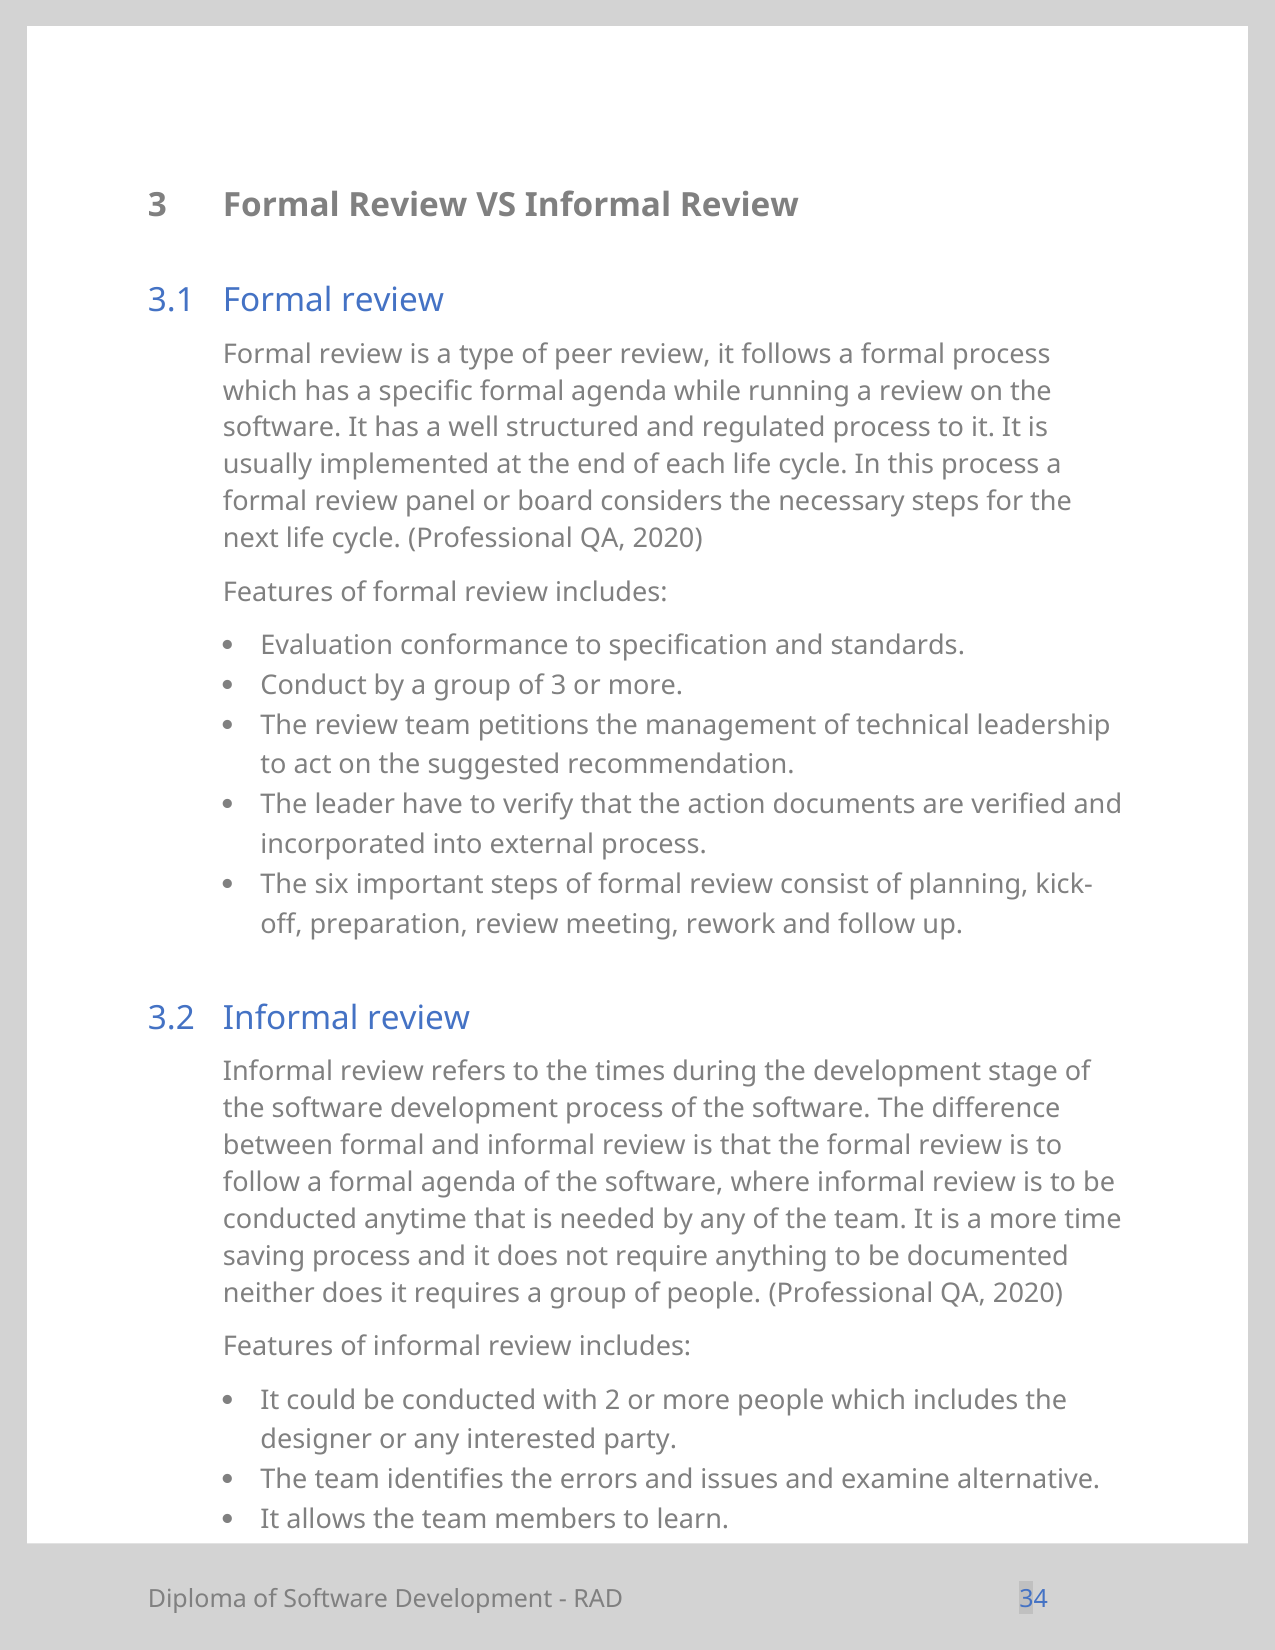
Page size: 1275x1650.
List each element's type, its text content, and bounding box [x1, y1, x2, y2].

list Evaluation conformance to specification and standards. [223, 626, 1127, 662]
text Features of formal review includes: [148, 572, 1127, 609]
subtitle 3 Formal Review VS Informal Review [148, 181, 1127, 226]
subtitle 3.1 Formal review [148, 276, 1127, 322]
list The team identifies the errors and issues and examine alternative. [223, 1460, 1127, 1497]
text Informal review refers to the times during the development stage of the software development process of the software. The difference between formal and informal review is that the formal review is to follow a formal agenda of the software, where informal review is to be conducted anytime that is needed by any of the team. It is a more time saving process and it does not require anything to be documented neither does it requires a group of people. [223, 1052, 1127, 1310]
list The six important steps of formal review consist of planning, kick-off, preparation, review meeting, rework and follow up. [223, 864, 1127, 941]
subtitle 3.2 Informal review [148, 994, 1127, 1039]
list It allows the team members to learn. [223, 1499, 1127, 1536]
list The leader have to verify that the action documents are verified and incorporated into external process. [223, 785, 1127, 861]
list It could be conducted with 2 or more people which includes the designer or any interested party. [223, 1380, 1127, 1457]
list Conduct by a group of 3 or more. [223, 665, 1127, 702]
text Formal review is a type of peer review, it follows a formal process which has a specific formal agenda while running a review on the software. It has a well structured and regulated process to it. It is usually implemented at the end of each life cycle. In this process a formal review panel or board considers the necessary steps for the next life cycle. [223, 334, 1127, 555]
list The review team petitions the management of technical leadership to act on the suggested recommendation. [223, 705, 1127, 782]
text Features of informal review includes: [148, 1327, 1127, 1363]
